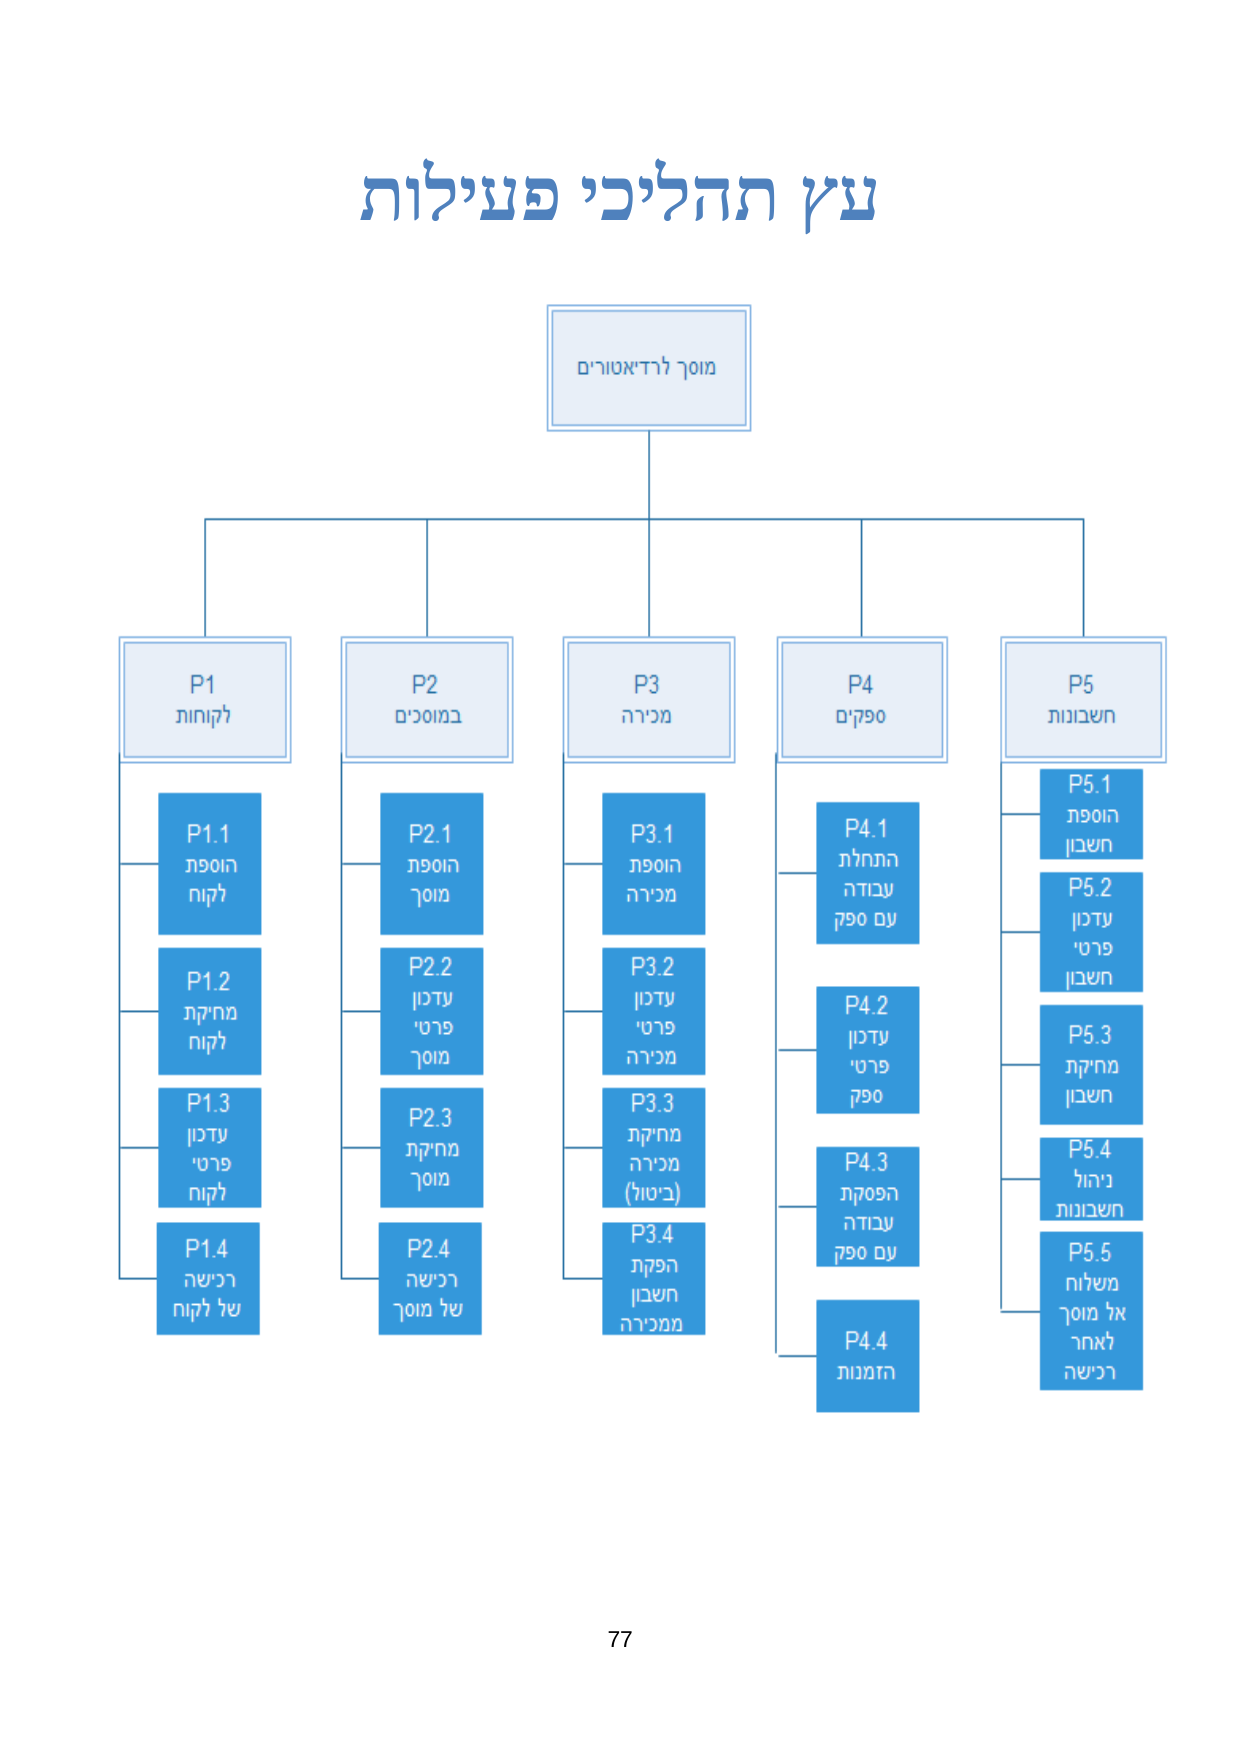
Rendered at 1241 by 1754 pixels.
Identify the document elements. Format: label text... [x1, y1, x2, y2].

picture [27, 268, 1202, 1457]
subtitle עץ תהליכי פעילות [187, 150, 1053, 236]
